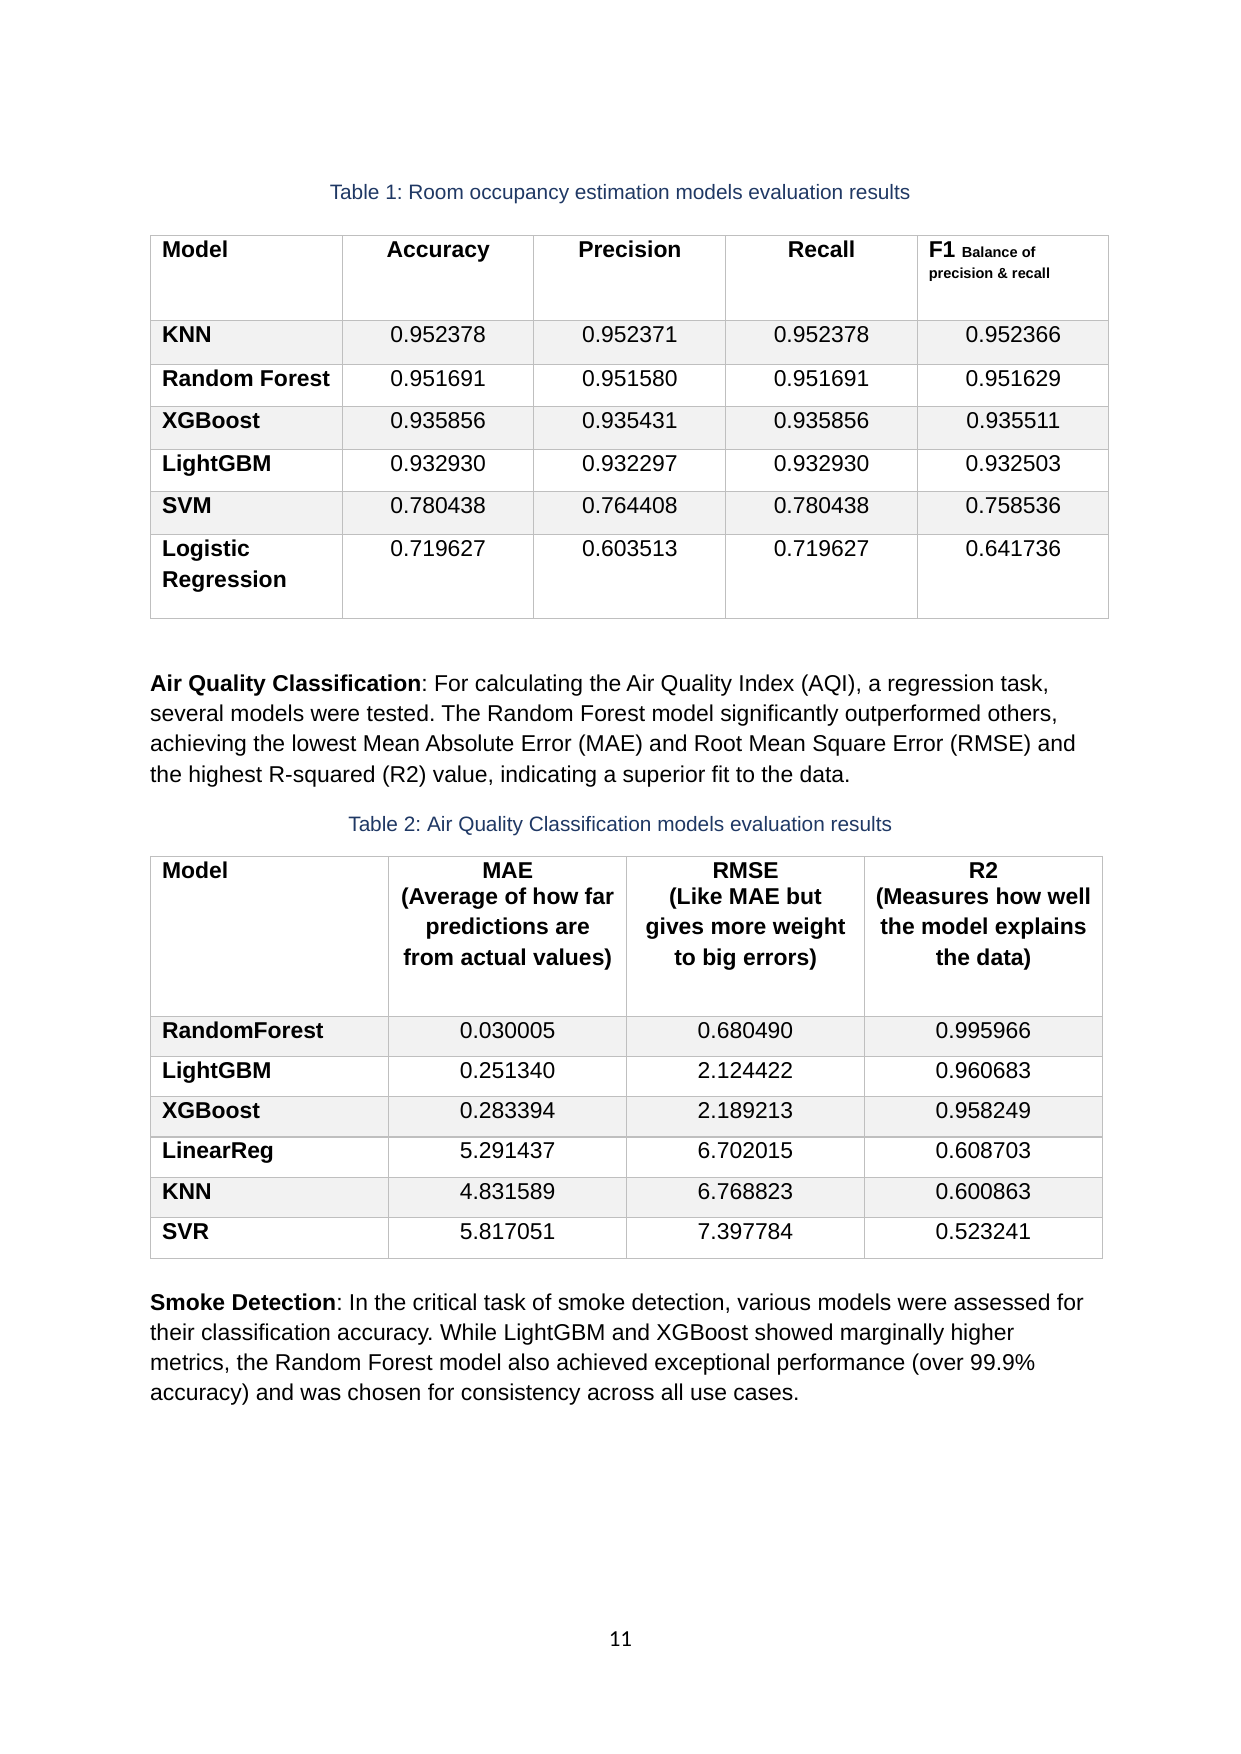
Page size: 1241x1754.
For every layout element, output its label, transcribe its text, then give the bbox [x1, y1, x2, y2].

table_cell SVR [151, 1218, 388, 1257]
table_cell KNN [151, 321, 342, 364]
table_header RMSE (Like MAE but gives more weight to big errors) [627, 857, 864, 1016]
table_cell 0.952378 [726, 321, 917, 364]
table_cell 0.780438 [343, 492, 533, 534]
table_cell 0.952378 [343, 321, 533, 364]
table_header MAE (Average of how far predictions are from actual values) [389, 857, 626, 1016]
table_cell 0.958249 [865, 1097, 1102, 1136]
table_cell 0.951691 [343, 365, 533, 406]
table_cell 0.600863 [865, 1178, 1102, 1217]
text Smoke Detection: In the critical task of smoke detection, various models were assessed for their classification accuracy. While LightGBM and XGBoost showed marginally higher metrics, the Random Forest model also achieved exceptional performance (over 99.9% accuracy) and was chosen for consistency across all use cases. [150, 1289, 1090, 1406]
table_cell LightGBM [151, 450, 342, 491]
table_cell 0.960683 [865, 1057, 1102, 1096]
table_cell XGBoost [151, 407, 342, 449]
table_header R2 (Measures how well the model explains the data) [865, 857, 1102, 1016]
table_cell 0.251340 [389, 1057, 626, 1096]
text Air Quality Classification: For calculating the Air Quality Index (AQI), a regression task, several models were tested. The Random Forest model significantly outperformed others, achieving the lowest Mean Absolute Error (MAE) and Root Mean Square Error (RMSE) and the highest R-squared (R2) value, indicating a superior fit to the data. [150, 670, 1090, 787]
table_cell 0.932503 [918, 450, 1108, 491]
table_header Model [151, 857, 388, 1016]
text Table 2: Air Quality Classification models evaluation results [150, 812, 1090, 836]
table_cell 0.932930 [726, 450, 917, 491]
table_cell 2.189213 [627, 1097, 864, 1136]
table_cell 0.995966 [865, 1017, 1102, 1056]
table_cell KNN [151, 1178, 388, 1217]
table_cell 2.124422 [627, 1057, 864, 1096]
text Table 1: Room occupancy estimation models evaluation results [150, 180, 1090, 204]
table_cell LightGBM [151, 1057, 388, 1096]
table_cell 0.935511 [918, 407, 1108, 449]
table_cell 0.952371 [534, 321, 725, 364]
table_cell 0.758536 [918, 492, 1108, 534]
table_cell 7.397784 [627, 1218, 864, 1257]
table_cell 0.603513 [534, 535, 725, 618]
table_cell 6.702015 [627, 1138, 864, 1177]
table_cell 0.283394 [389, 1097, 626, 1136]
table_cell 0.523241 [865, 1218, 1102, 1257]
table_cell SVM [151, 492, 342, 534]
table_cell 5.291437 [389, 1138, 626, 1177]
table_header Recall [726, 236, 917, 320]
table_cell Logistic Regression [151, 535, 342, 618]
table_cell 0.935856 [726, 407, 917, 449]
table_cell 6.768823 [627, 1178, 864, 1217]
table_cell LinearReg [151, 1138, 388, 1177]
table_cell 0.951629 [918, 365, 1108, 406]
table_header F1 Balance of precision & recall [918, 236, 1108, 320]
table_header Precision [534, 236, 725, 320]
table_cell 0.951580 [534, 365, 725, 406]
table_cell 0.641736 [918, 535, 1108, 618]
table_cell 0.935431 [534, 407, 725, 449]
table_cell 0.764408 [534, 492, 725, 534]
table_cell 4.831589 [389, 1178, 626, 1217]
table_cell XGBoost [151, 1097, 388, 1136]
table_cell 0.030005 [389, 1017, 626, 1056]
table_cell 0.932930 [343, 450, 533, 491]
table_cell 5.817051 [389, 1218, 626, 1257]
table_cell 0.719627 [343, 535, 533, 618]
table_header Model [151, 236, 342, 320]
table_header Accuracy [343, 236, 533, 320]
table_cell 0.951691 [726, 365, 917, 406]
table_cell 0.780438 [726, 492, 917, 534]
table_cell RandomForest [151, 1017, 388, 1056]
table_cell Random Forest [151, 365, 342, 406]
table_cell 0.608703 [865, 1138, 1102, 1177]
table_cell 0.680490 [627, 1017, 864, 1056]
table_cell 0.952366 [918, 321, 1108, 364]
table_cell 0.719627 [726, 535, 917, 618]
table_cell 0.935856 [343, 407, 533, 449]
table_cell 0.932297 [534, 450, 725, 491]
